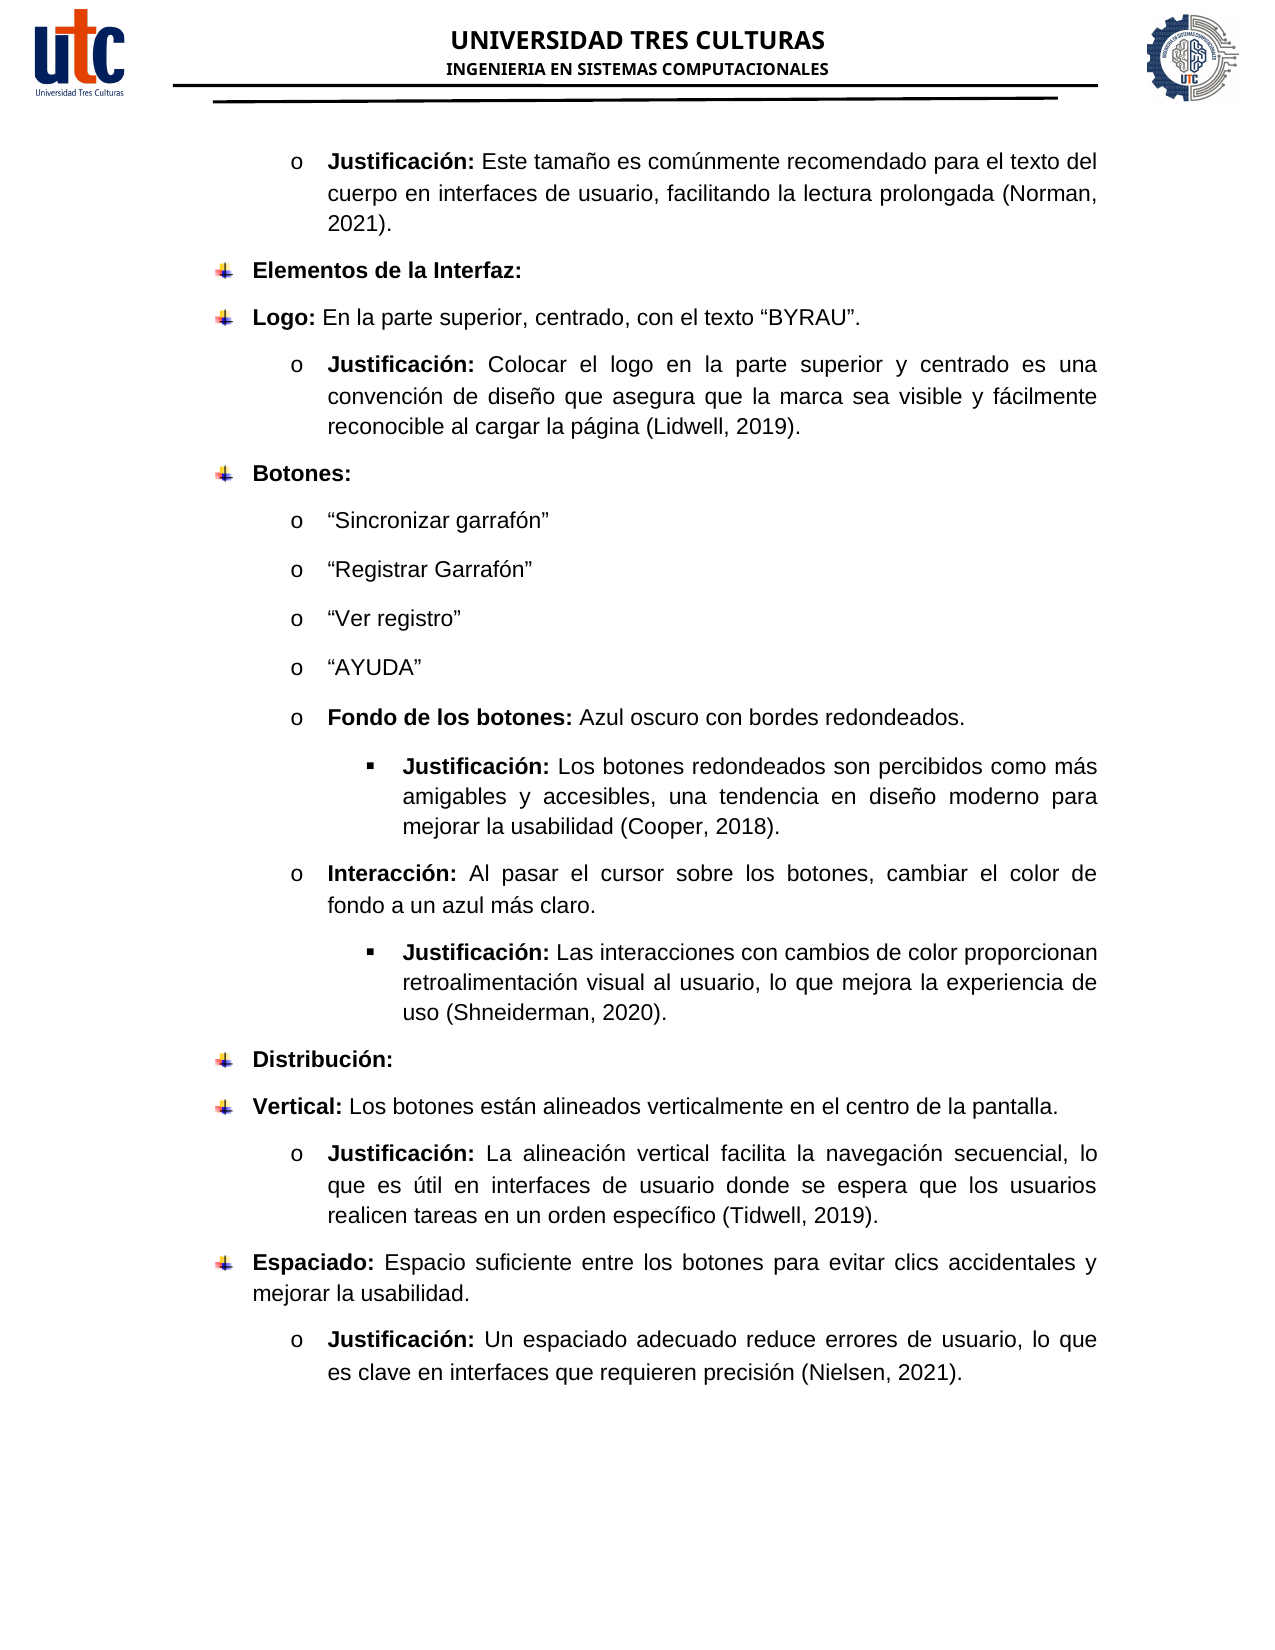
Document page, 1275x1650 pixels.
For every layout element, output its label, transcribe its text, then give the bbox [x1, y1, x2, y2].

list Logo: En la parte superior, centrado, con el texto “BYRAU”. [215, 304, 1098, 330]
picture [215, 308, 233, 326]
list Botones: [215, 460, 1098, 486]
list Vertical: Los botones están alineados verticalmente en el centro de la pantalla. [215, 1093, 1098, 1119]
list Justificación: Colocar el logo en la parte superior y centrado es una convención de diseño que asegura que la marca sea visible y fácilmente reconocible al cargar la página (Lidwell, 2019). [290, 351, 1098, 439]
list “Registrar Garrafón” [290, 556, 1098, 584]
list Justificación: Este tamaño es comúnmente recomendado para el texto del cuerpo en interfaces de usuario, facilitando la lectura prolongada (Norman, 2021). [290, 148, 1098, 236]
list “Sincronizar garrafón” [290, 507, 1098, 535]
list “AYUDA” [290, 654, 1098, 683]
list Justificación: Los botones redondeados son percibidos como más amigables y accesibles, una tendencia en diseño moderno para mejorar la usabilidad (Cooper, 2018). [365, 753, 1098, 839]
list Elementos de la Interfaz: [215, 257, 1098, 283]
list Espaciado: Espacio suficiente entre los botones para evitar clics accidentales y mejorar la usabilidad. [215, 1249, 1098, 1306]
picture [215, 1098, 233, 1115]
picture [215, 464, 233, 482]
list Distribución: [215, 1046, 1098, 1073]
picture [1147, 11, 1239, 104]
picture [34, 9, 125, 96]
picture [215, 261, 233, 279]
list Interacción: Al pasar el cursor sobre los botones, cambiar el color de fondo a un azul más claro. [290, 860, 1098, 918]
list Justificación: La alineación vertical facilita la navegación secuencial, lo que es útil en interfaces de usuario donde se espera que los usuarios realicen tareas en un orden específico (Tidwell, 2019). [290, 1140, 1098, 1229]
list Justificación: Un espaciado adecuado reduce errores de usuario, lo que es clave en interfaces que requieren precisión (Nielsen, 2021). [290, 1326, 1098, 1385]
picture [215, 1254, 233, 1271]
list Fondo de los botones: Azul oscuro con bordes redondeados. [290, 703, 1098, 732]
list Justificación: Las interacciones con cambios de color proporcionan retroalimentación visual al usuario, lo que mejora la experiencia de uso (Shneiderman, 2020). [365, 939, 1098, 1026]
list “Ver registro” [290, 605, 1098, 633]
picture [215, 1051, 233, 1068]
